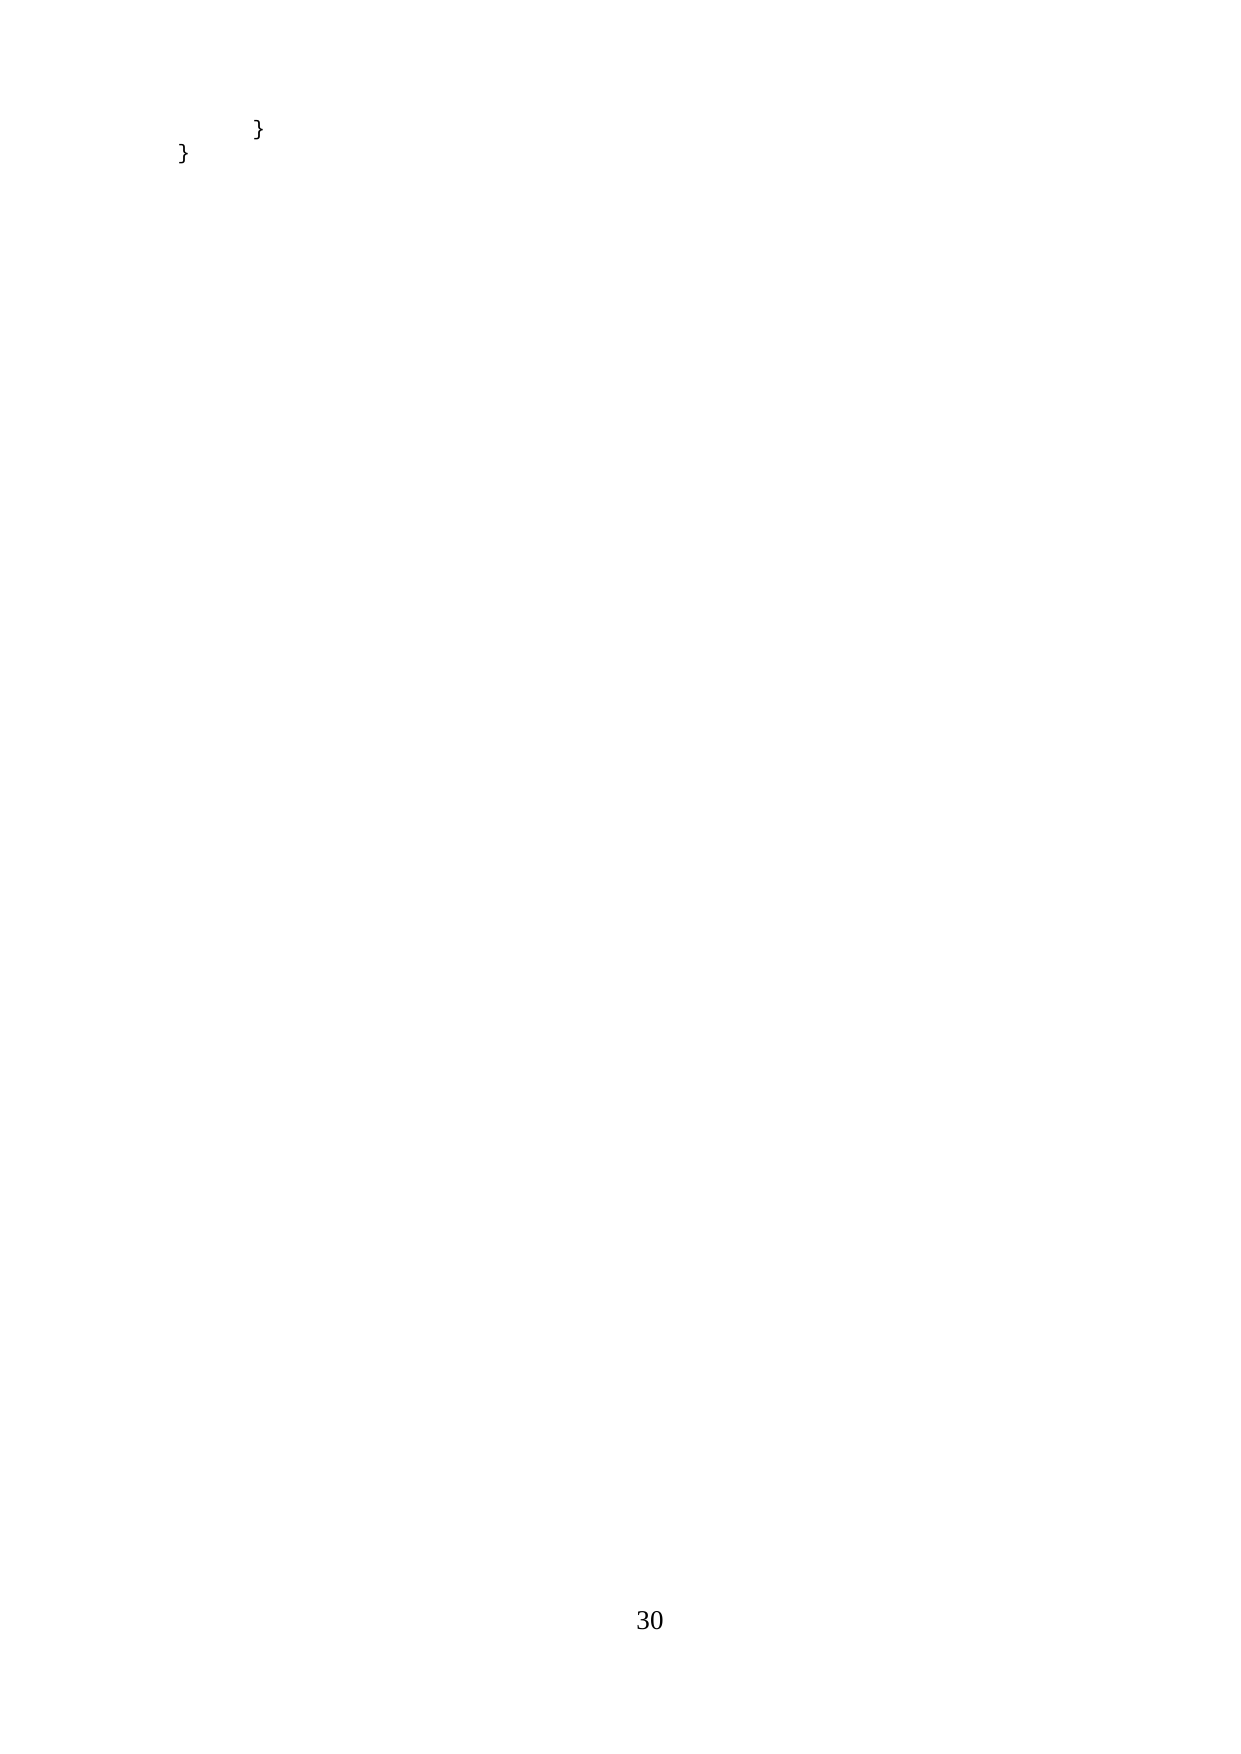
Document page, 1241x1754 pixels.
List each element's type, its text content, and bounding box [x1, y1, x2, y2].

text } [177, 142, 1122, 165]
text } [177, 118, 1122, 142]
